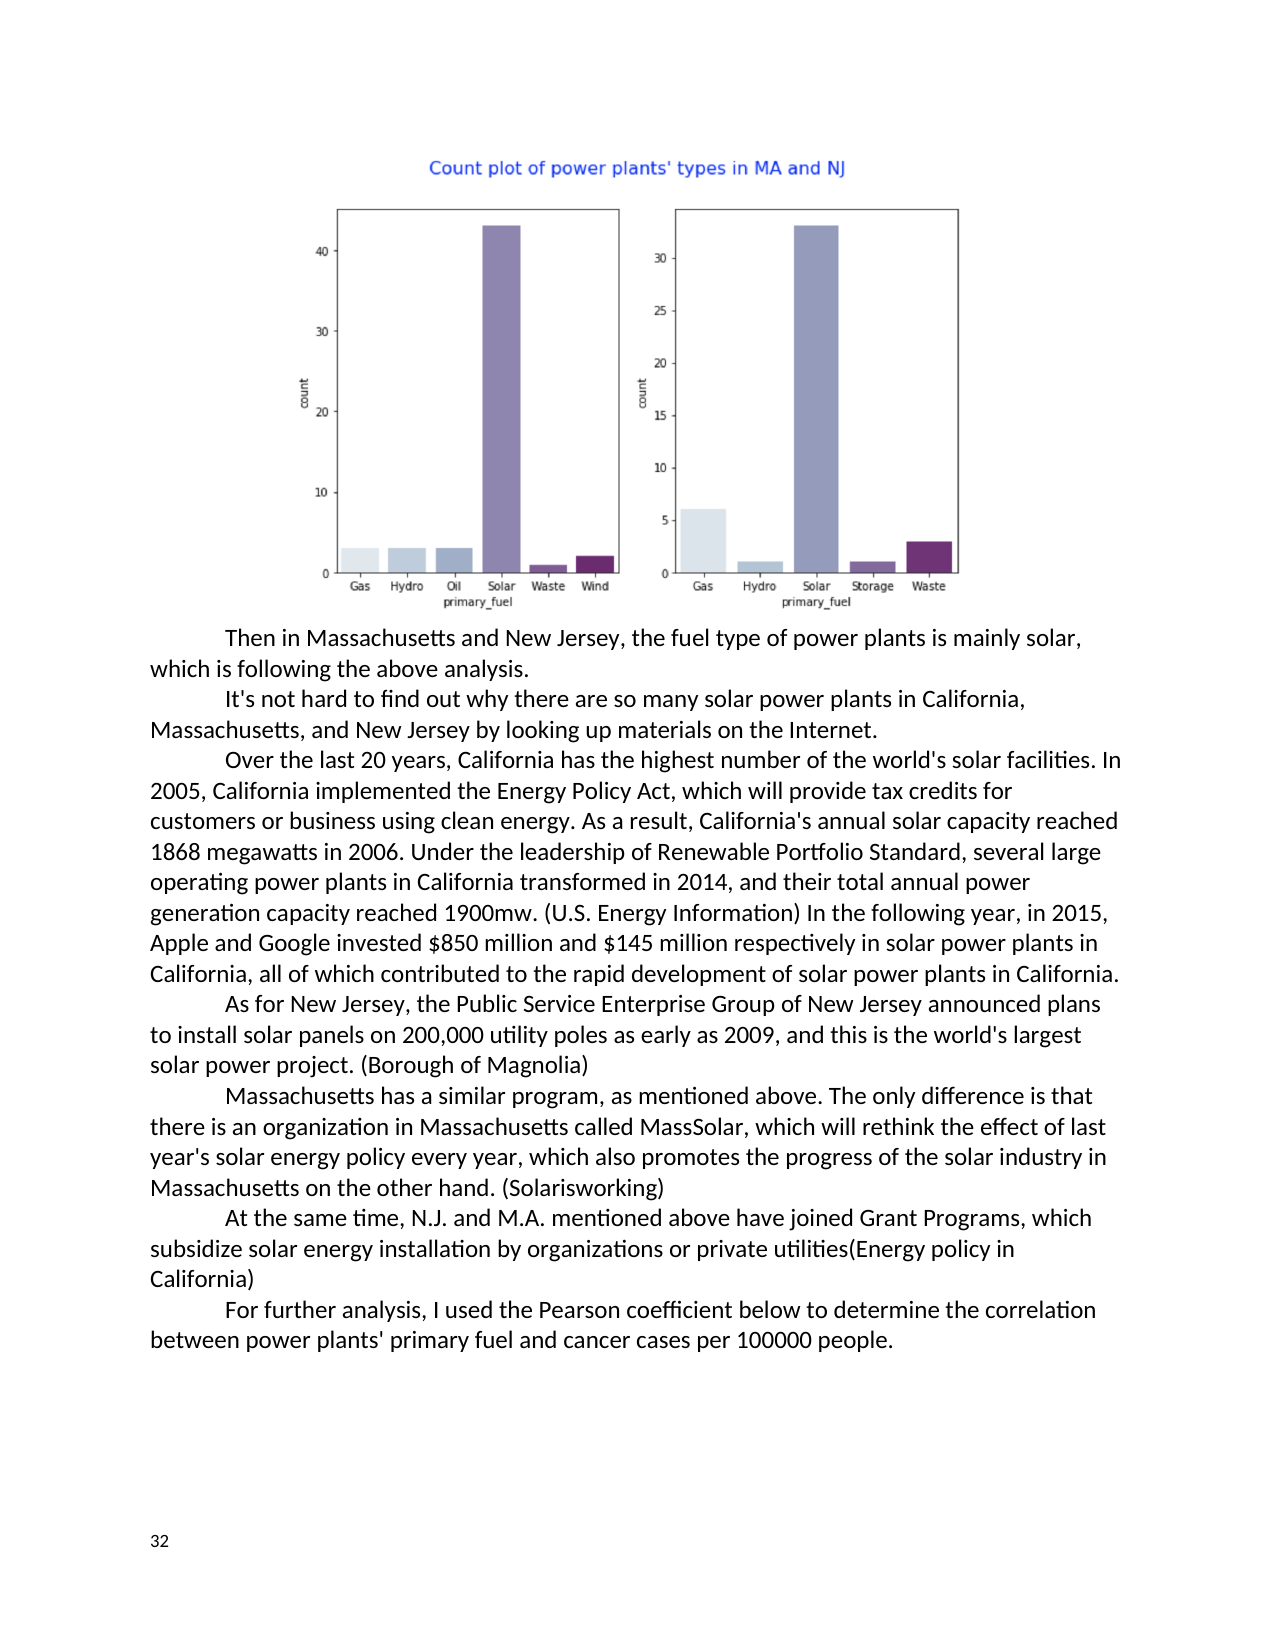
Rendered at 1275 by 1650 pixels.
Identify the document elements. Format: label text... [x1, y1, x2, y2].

text Massachusetts has a similar program, as mentioned above. The only difference is that there is an organization in Massachusetts called MassSolar, which will rethink the effect of last year's solar energy policy every year, which also promotes the progress of the solar industry in Massachusetts on the other hand. (Solarisworking) [150, 1080, 1125, 1202]
text Over the last 20 years, California has the highest number of the world's solar facilities. In 2005, California implemented the Energy Policy Act, which will provide tax credits for customers or business using clean energy. As a result, California's annual solar capacity reached 1868 megawatts in 2006. Under the leadership of Renewable Portfolio Standard, several large operating power plants in California transformed in 2014, and their total annual power generation capacity reached 1900mw. (U.S. Energy Information) In the following year, in 2015, Apple and Google invested $850 million and $145 million respectively in solar power plants in California, all of which contributed to the rapid development of solar power plants in California. [150, 744, 1125, 988]
text At the same time, N.J. and M.A. mentioned above have joined Grant Programs, which subsidize solar energy installation by organizations or private utilities(Energy policy in California) [150, 1202, 1125, 1294]
picture [292, 150, 983, 623]
text For further analysis, I used the Pearson coefficient below to determine the correlation between power plants' primary fuel and cancer cases per 100000 people. [150, 1294, 1125, 1355]
text It's not hard to find out why there are so many solar power plants in California, Massachusetts, and New Jersey by looking up materials on the Internet. [150, 683, 1125, 744]
text As for New Jersey, the Public Service Enterprise Group of New Jersey announced plans to install solar panels on 200,000 utility poles as early as 2009, and this is the world's largest solar power project. (Borough of Magnolia) [150, 988, 1125, 1080]
text Then in Massachusetts and New Jersey, the fuel type of power plants is mainly solar, which is following the above analysis. [150, 622, 1125, 683]
